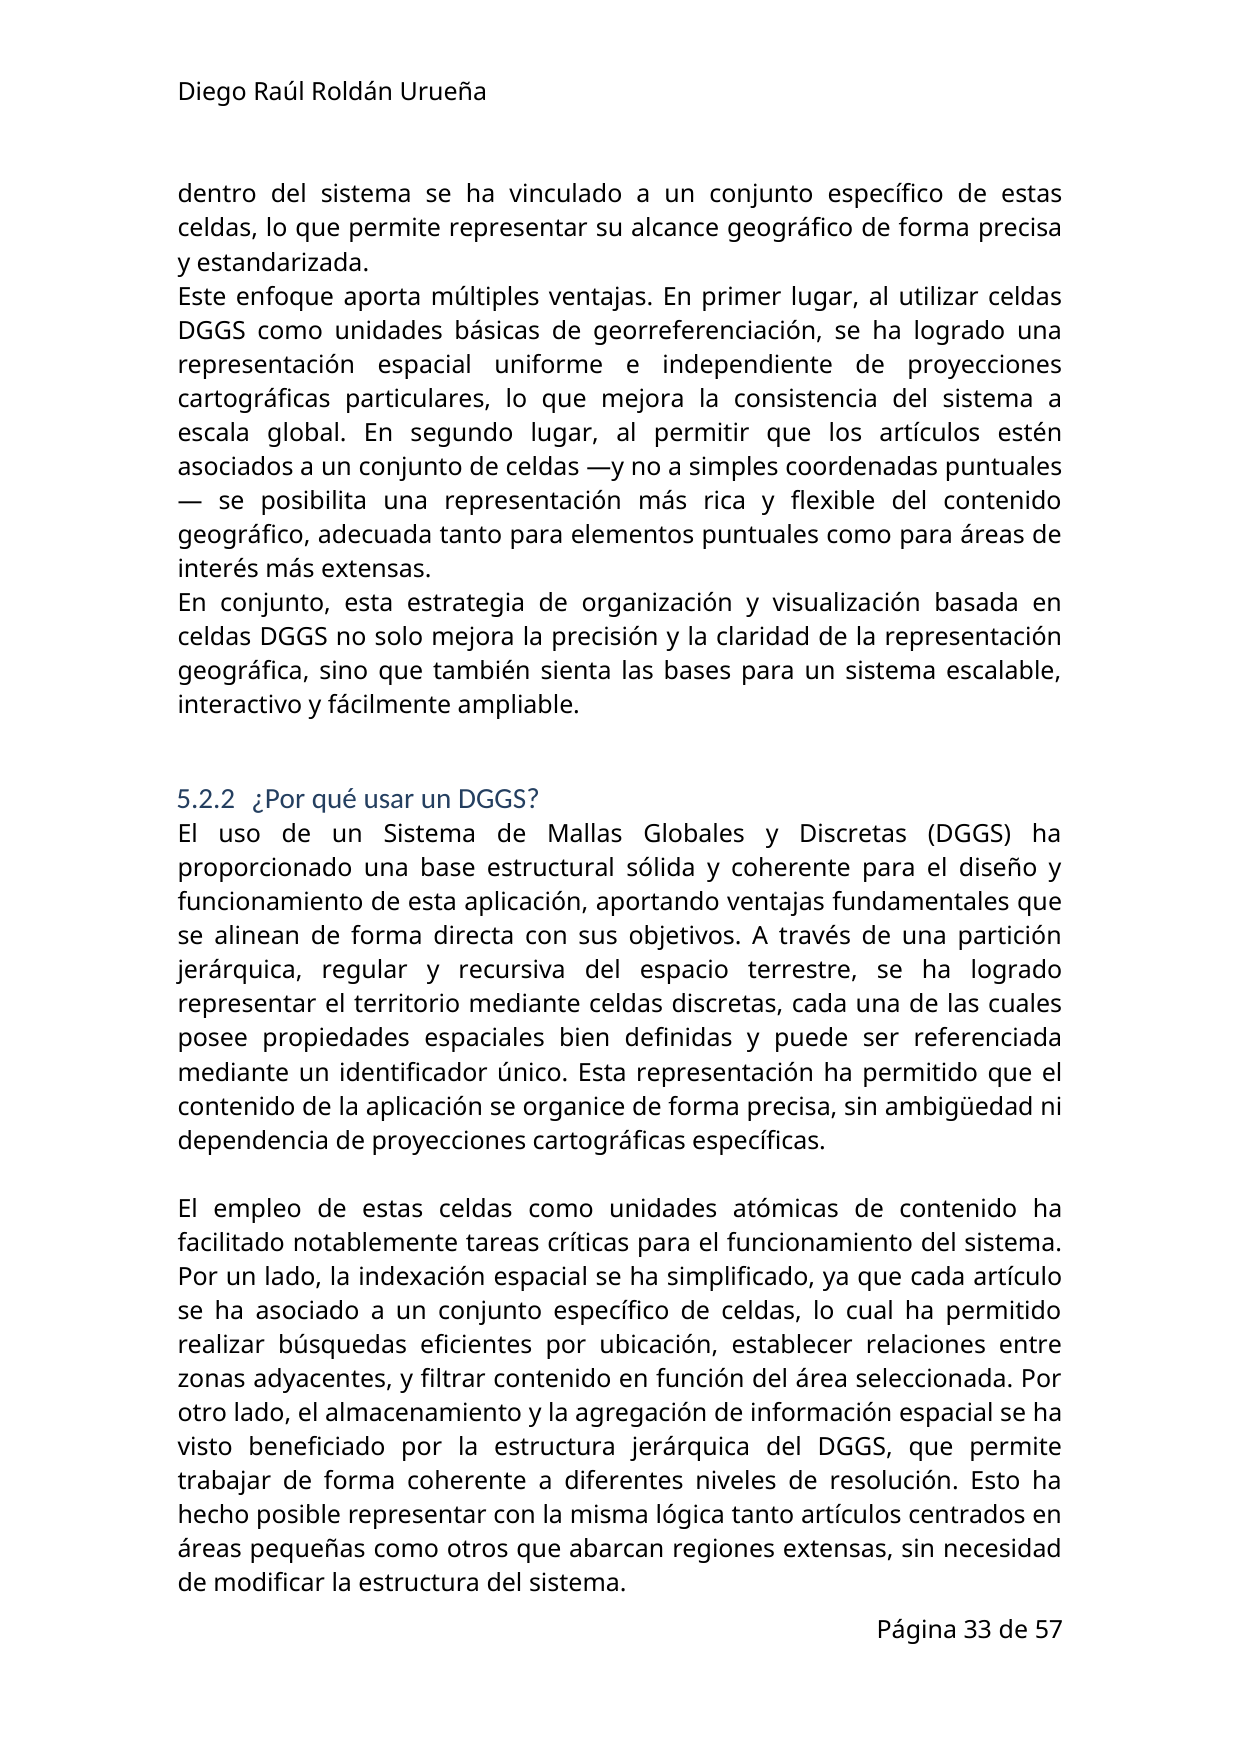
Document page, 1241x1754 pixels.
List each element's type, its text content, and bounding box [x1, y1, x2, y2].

text El empleo de estas celdas como unidades atómicas de contenido ha facilitado notablemente tareas críticas para el funcionamiento del sistema. Por un lado, la indexación espacial se ha simplificado, ya que cada artículo se ha asociado a un conjunto específico de celdas, lo cual ha permitido realizar búsquedas eficientes por ubicación, establecer relaciones entre zonas adyacentes, y filtrar contenido en función del área seleccionada. Por otro lado, el almacenamiento y la agregación de información espacial se ha visto beneficiado por la estructura jerárquica del DGGS, que permite trabajar de forma coherente a diferentes niveles de resolución. Esto ha hecho posible representar con la misma lógica tanto artículos centrados en áreas pequeñas como otros que abarcan regiones extensas, sin necesidad de modificar la estructura del sistema. [177, 1190, 1063, 1599]
subtitle ¿Por qué usar un DGGS? [176, 780, 1063, 816]
text En conjunto, esta estrategia de organización y visualización basada en celdas DGGS no solo mejora la precisión y la claridad de la representación geográfica, sino que también sienta las bases para un sistema escalable, interactivo y fácilmente ampliable. [177, 585, 1063, 721]
text Este enfoque aporta múltiples ventajas. En primer lugar, al utilizar celdas DGGS como unidades básicas de georreferenciación, se ha logrado una representación espacial uniforme e independiente de proyecciones cartográficas particulares, lo que mejora la consistencia del sistema a escala global. En segundo lugar, al permitir que los artículos estén asociados a un conjunto de celdas —y no a simples coordenadas puntuales— se posibilita una representación más rica y flexible del contenido geográfico, adecuada tanto para elementos puntuales como para áreas de interés más extensas. [177, 278, 1063, 585]
text El uso de un Sistema de Mallas Globales y Discretas (DGGS) ha proporcionado una base estructural sólida y coherente para el diseño y funcionamiento de esta aplicación, aportando ventajas fundamentales que se alinean de forma directa con sus objetivos. A través de una partición jerárquica, regular y recursiva del espacio terrestre, se ha logrado representar el territorio mediante celdas discretas, cada una de las cuales posee propiedades espaciales bien definidas y puede ser referenciada mediante un identificador único. Esta representación ha permitido que el contenido de la aplicación se organice de forma precisa, sin ambigüedad ni dependencia de proyecciones cartográficas específicas. [177, 816, 1063, 1156]
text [177, 176, 1063, 278]
